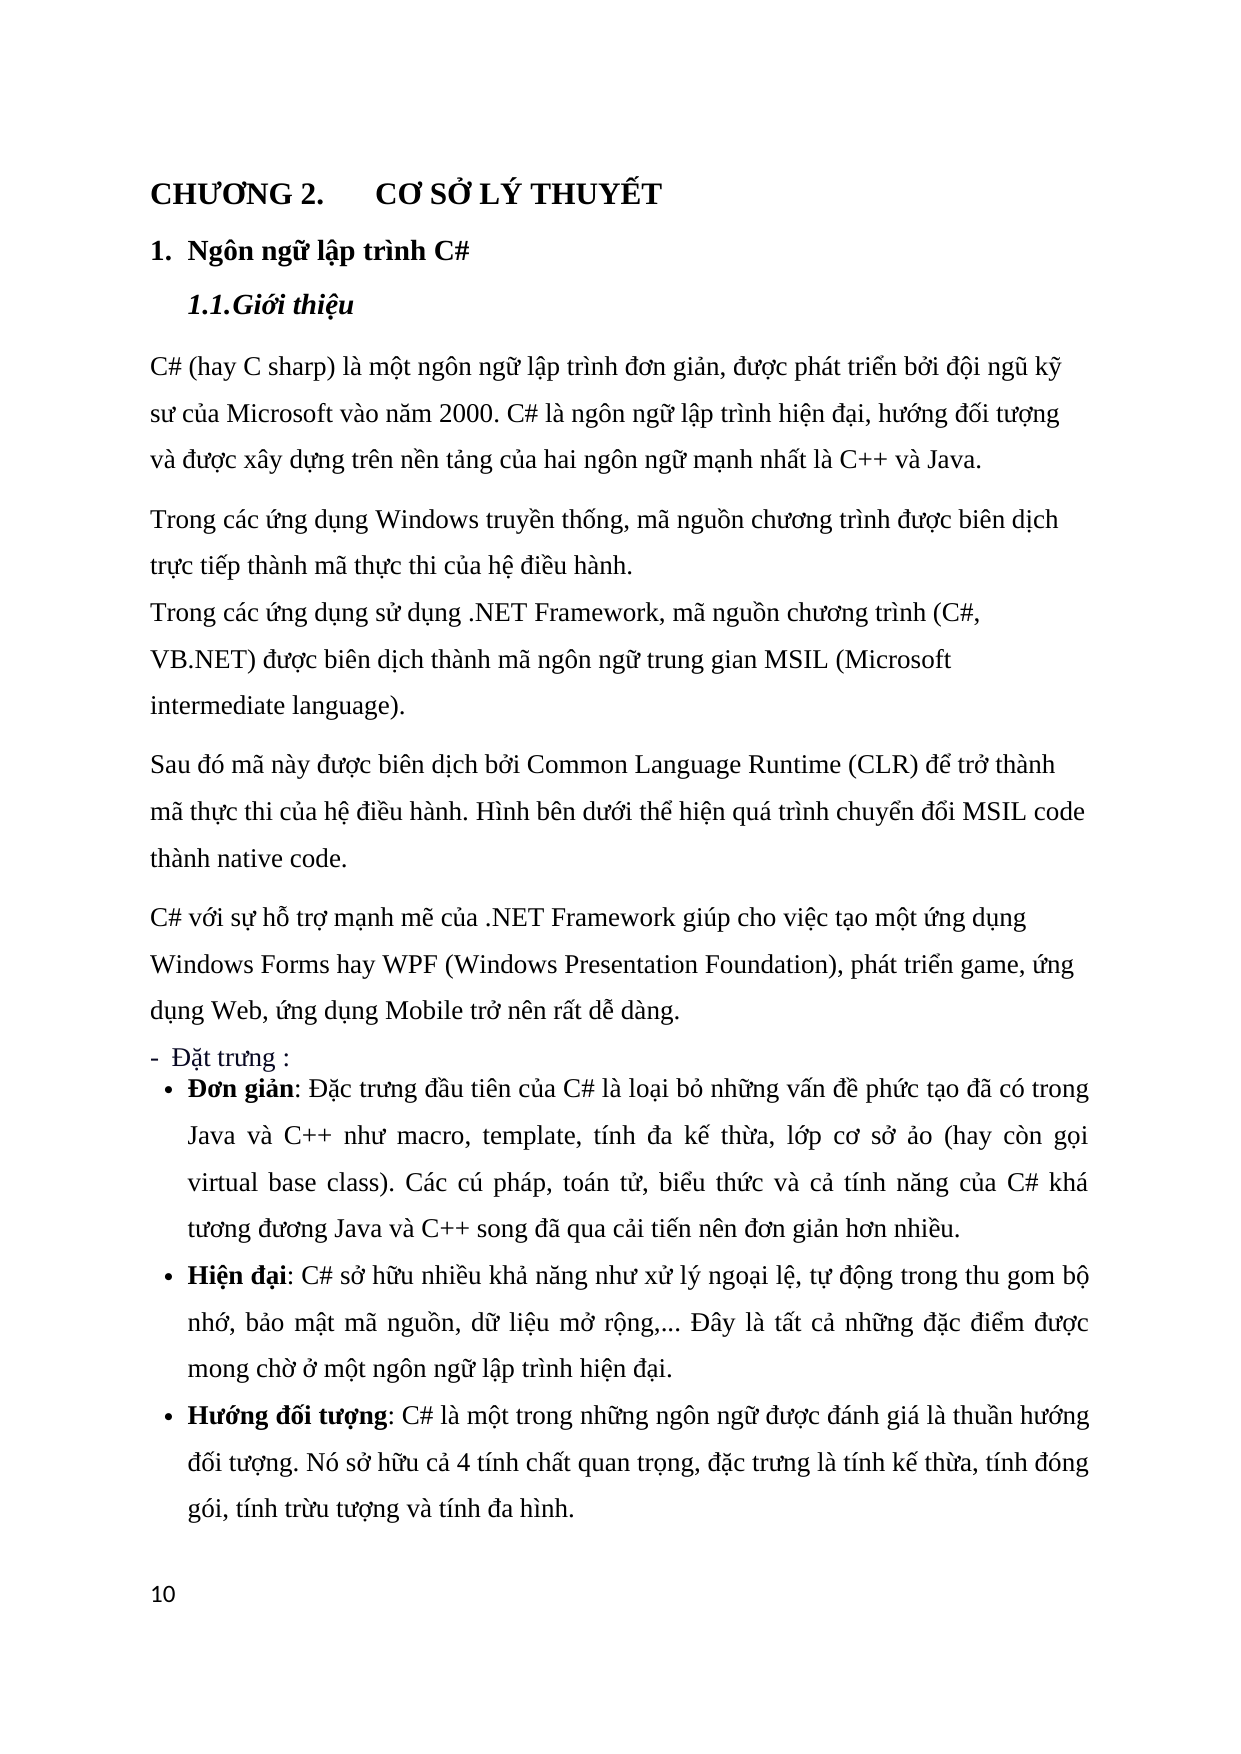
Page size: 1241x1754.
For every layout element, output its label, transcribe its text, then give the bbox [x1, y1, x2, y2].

text Trong các ứng dụng Windows truyền thống, mã nguồn chương trình được biên dịch trực tiếp thành mã thực thi của hệ điều hành. Trong các ứng dụng sử dụng .NET Framework, mã nguồn chương trình (C#, VB.NET) được biên dịch thành mã ngôn ngữ trung gian MSIL (Microsoft intermediate language). [150, 503, 1090, 721]
list Hiện đại: C# sở hữu nhiều khả năng như xử lý ngoại lệ, tự động trong thu gom bộ nhớ, bảo mật mã nguồn, dữ liệu mở rộng,... Đây là tất cả những đặc điểm được mong chờ ở một ngôn ngữ lập trình hiện đại. [165, 1259, 1090, 1383]
subtitle Giới thiệu [187, 287, 1090, 321]
subtitle Ngôn ngữ lập trình C# [150, 233, 1090, 267]
text Sau đó mã này được biên dịch bởi Common Language Runtime (CLR) để trở thành mã thực thi của hệ điều hành. Hình bên dưới thể hiện quá trình chuyển đổi MSIL code thành native code. [150, 749, 1090, 873]
list Đơn giản: Đặc trưng đầu tiên của C# là loại bỏ những vấn đề phức tạo đã có trong Java và C++ như macro, template, tính đa kế thừa, lớp cơ sở ảo (hay còn gọi virtual base class). Các cú pháp, toán tử, biểu thức và cả tính năng của C# khá tương đương Java và C++ song đã qua cải tiến nên đơn giản hơn nhiều. [165, 1072, 1090, 1243]
text C# (hay C sharp) là một ngôn ngữ lập trình đơn giản, được phát triển bởi đội ngũ kỹ sư của Microsoft vào năm 2000. C# là ngôn ngữ lập trình hiện đại, hướng đối tượng và được xây dựng trên nền tảng của hai ngôn ngữ mạnh nhất là C++ và Java. [150, 350, 1090, 475]
text C# với sự hỗ trợ mạnh mẽ của .NET Framework giúp cho việc tạo một ứng dụng Windows Forms hay WPF (Windows Presentation Foundation), phát triển game, ứng dụng Web, ứng dụng Mobile trở nên rất dễ dàng. [150, 901, 1090, 1026]
list Đặt trưng : [150, 1041, 1090, 1072]
list Hướng đối tượng: C# là một trong những ngôn ngữ được đánh giá là thuần hướng đối tượng. Nó sở hữu cả 4 tính chất quan trọng, đặc trưng là tính kế thừa, tính đóng gói, tính trừu tượng và tính đa hình. [165, 1399, 1090, 1523]
subtitle CƠ SỞ LÝ THUYẾT [150, 175, 1090, 211]
